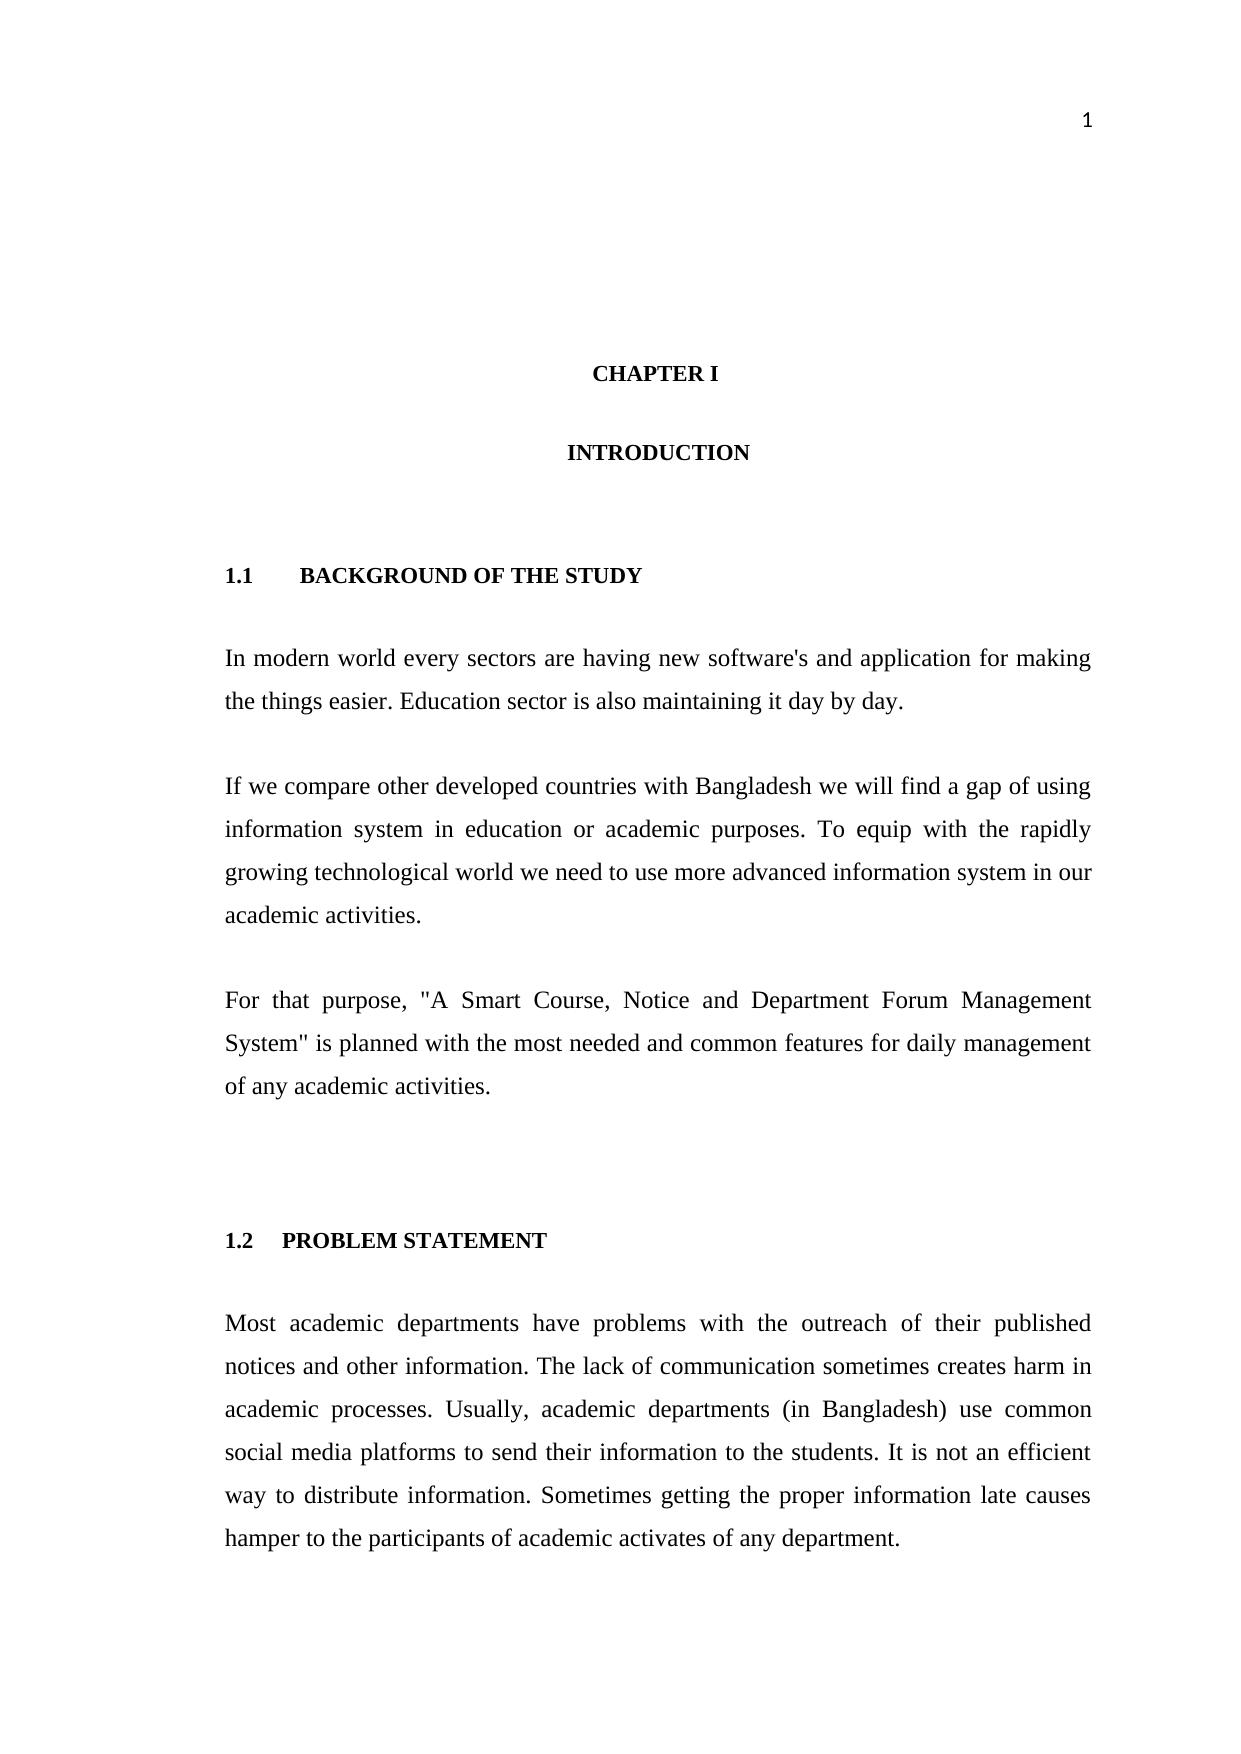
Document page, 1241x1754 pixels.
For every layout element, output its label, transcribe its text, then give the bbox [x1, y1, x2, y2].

text If we compare other developed countries with Bangladesh we will find a gap of using information system in education or academic purposes. To equip with the rapidly growing technological world we need to use more advanced information system in our academic activities. [224, 771, 1092, 929]
text Most academic departments have problems with the outreach of their published notices and other information. The lack of communication sometimes creates harm in academic processes. Usually, academic departments (in Bangladesh) use common social media platforms to send their information to the students. It is not an efficient way to distribute information. Sometimes getting the proper information late causes hamper to the participants of academic activates of any department. [224, 1308, 1092, 1552]
text In modern world every sectors are having new software's and application for making the things easier. Education sector is also maintaining it day by day. [224, 643, 1092, 715]
text 1.2 Problem Statement [224, 1227, 1092, 1253]
text For that purpose, "A Smart Course, Notice and Department Forum Management System" is planned with the most needed and common features for daily management of any academic activities. [224, 985, 1092, 1100]
list Introduction [224, 360, 1092, 466]
list Background of the Study [224, 562, 1092, 588]
